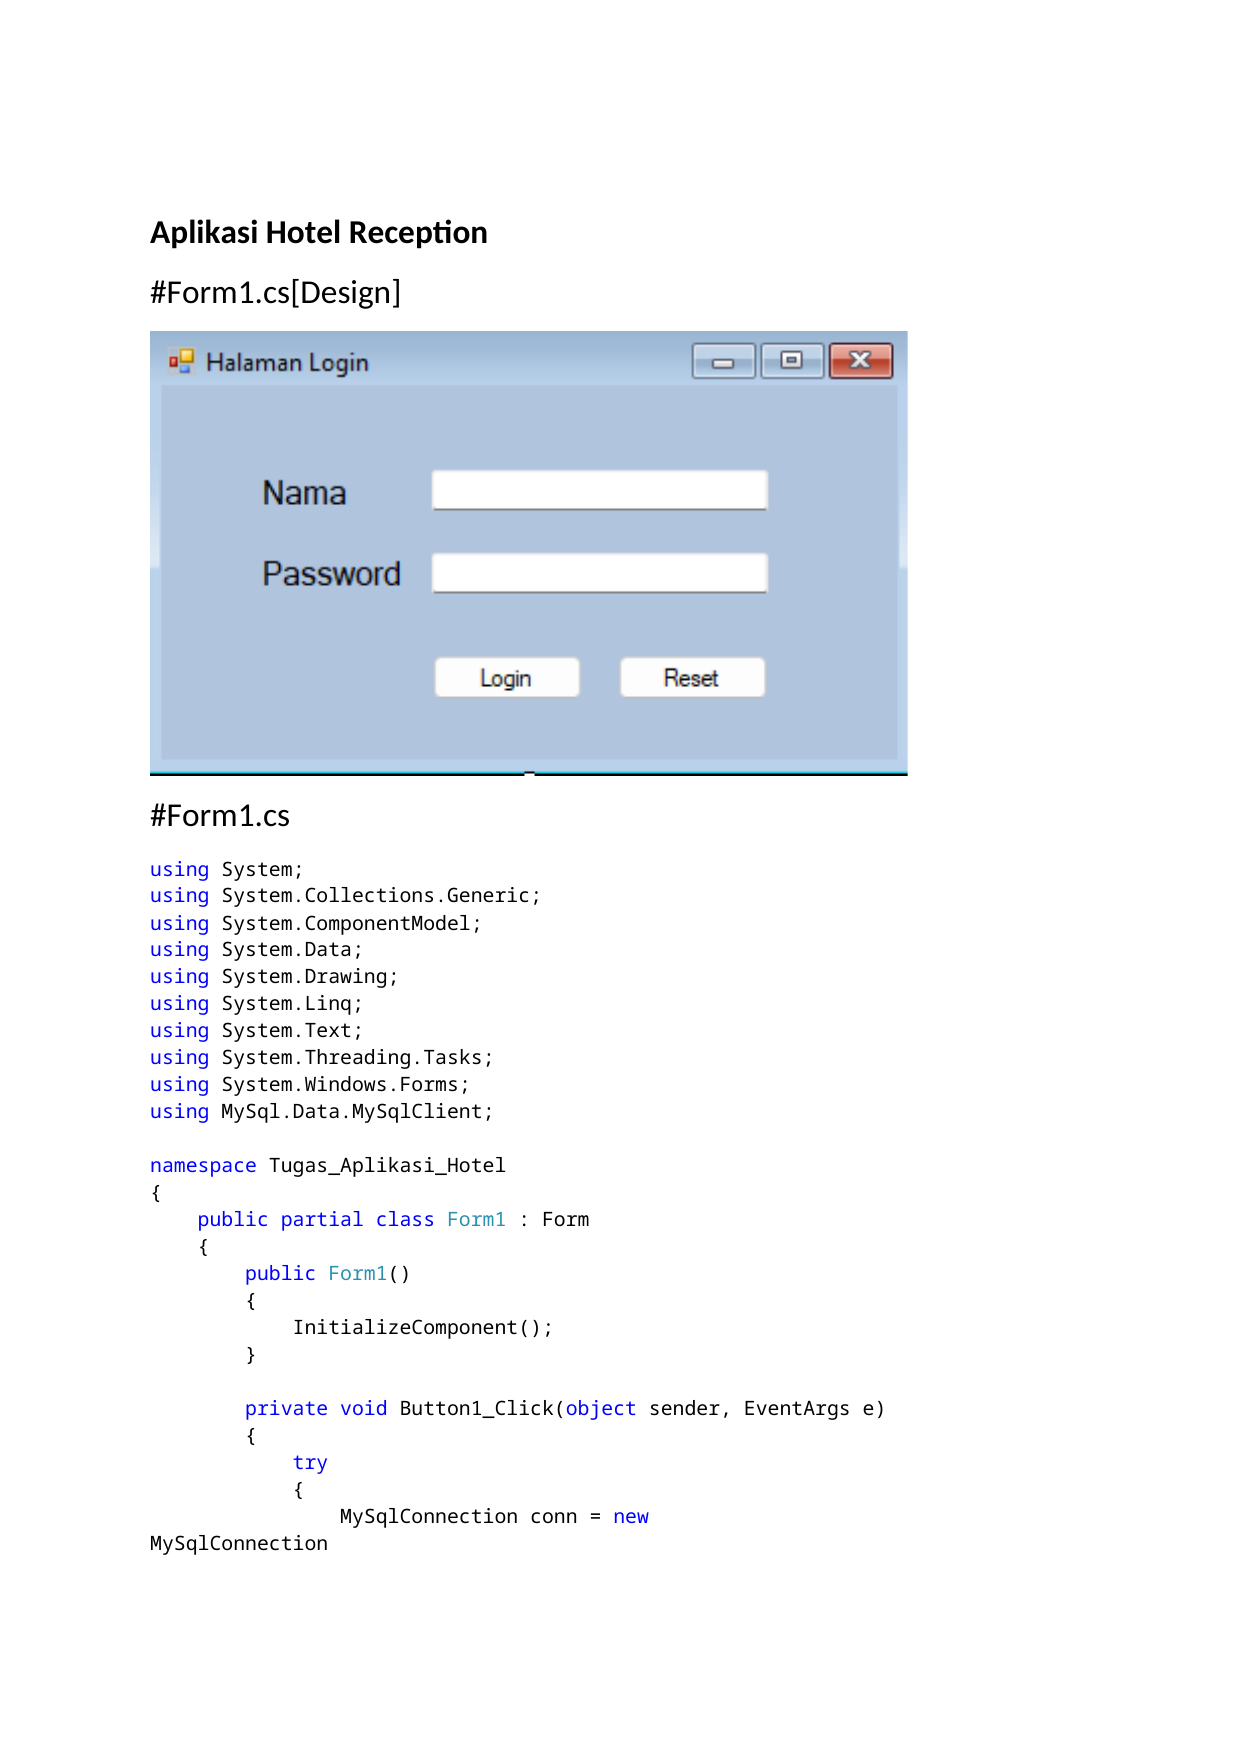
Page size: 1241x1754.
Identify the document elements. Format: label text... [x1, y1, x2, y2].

text using System.Data; [150, 936, 1090, 963]
text namespace Tugas_Aplikasi_Hotel [150, 1152, 1090, 1178]
text using System.Text; [150, 1017, 1090, 1044]
text { [150, 1421, 1090, 1448]
text InitializeComponent(); [150, 1313, 1090, 1340]
text { [150, 1475, 1090, 1502]
text using System.Collections.Generic; [150, 882, 1090, 909]
text using System.Drawing; [150, 963, 1090, 990]
text { [150, 1232, 1090, 1259]
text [150, 1502, 1090, 1556]
text private void Button1_Click(object sender, EventArgs e) [150, 1394, 1090, 1421]
text #Form1.cs[Design] [150, 271, 1090, 312]
picture [150, 331, 908, 776]
text using System.Threading.Tasks; [150, 1044, 1090, 1071]
text #Form1.cs [150, 794, 1090, 835]
text public partial class Form1 : Form [150, 1206, 1090, 1232]
text { [150, 1178, 1090, 1206]
text public Form1() [150, 1259, 1090, 1286]
text using MySql.Data.MySqlClient; [150, 1098, 1090, 1124]
text using System.Windows.Forms; [150, 1071, 1090, 1098]
text try [150, 1448, 1090, 1475]
text using System.ComponentModel; [150, 909, 1090, 936]
text using System.Linq; [150, 990, 1090, 1017]
text } [150, 1340, 1090, 1367]
text using System; [150, 855, 1090, 882]
text Aplikasi Hotel Reception [150, 211, 1090, 251]
text { [150, 1286, 1090, 1313]
